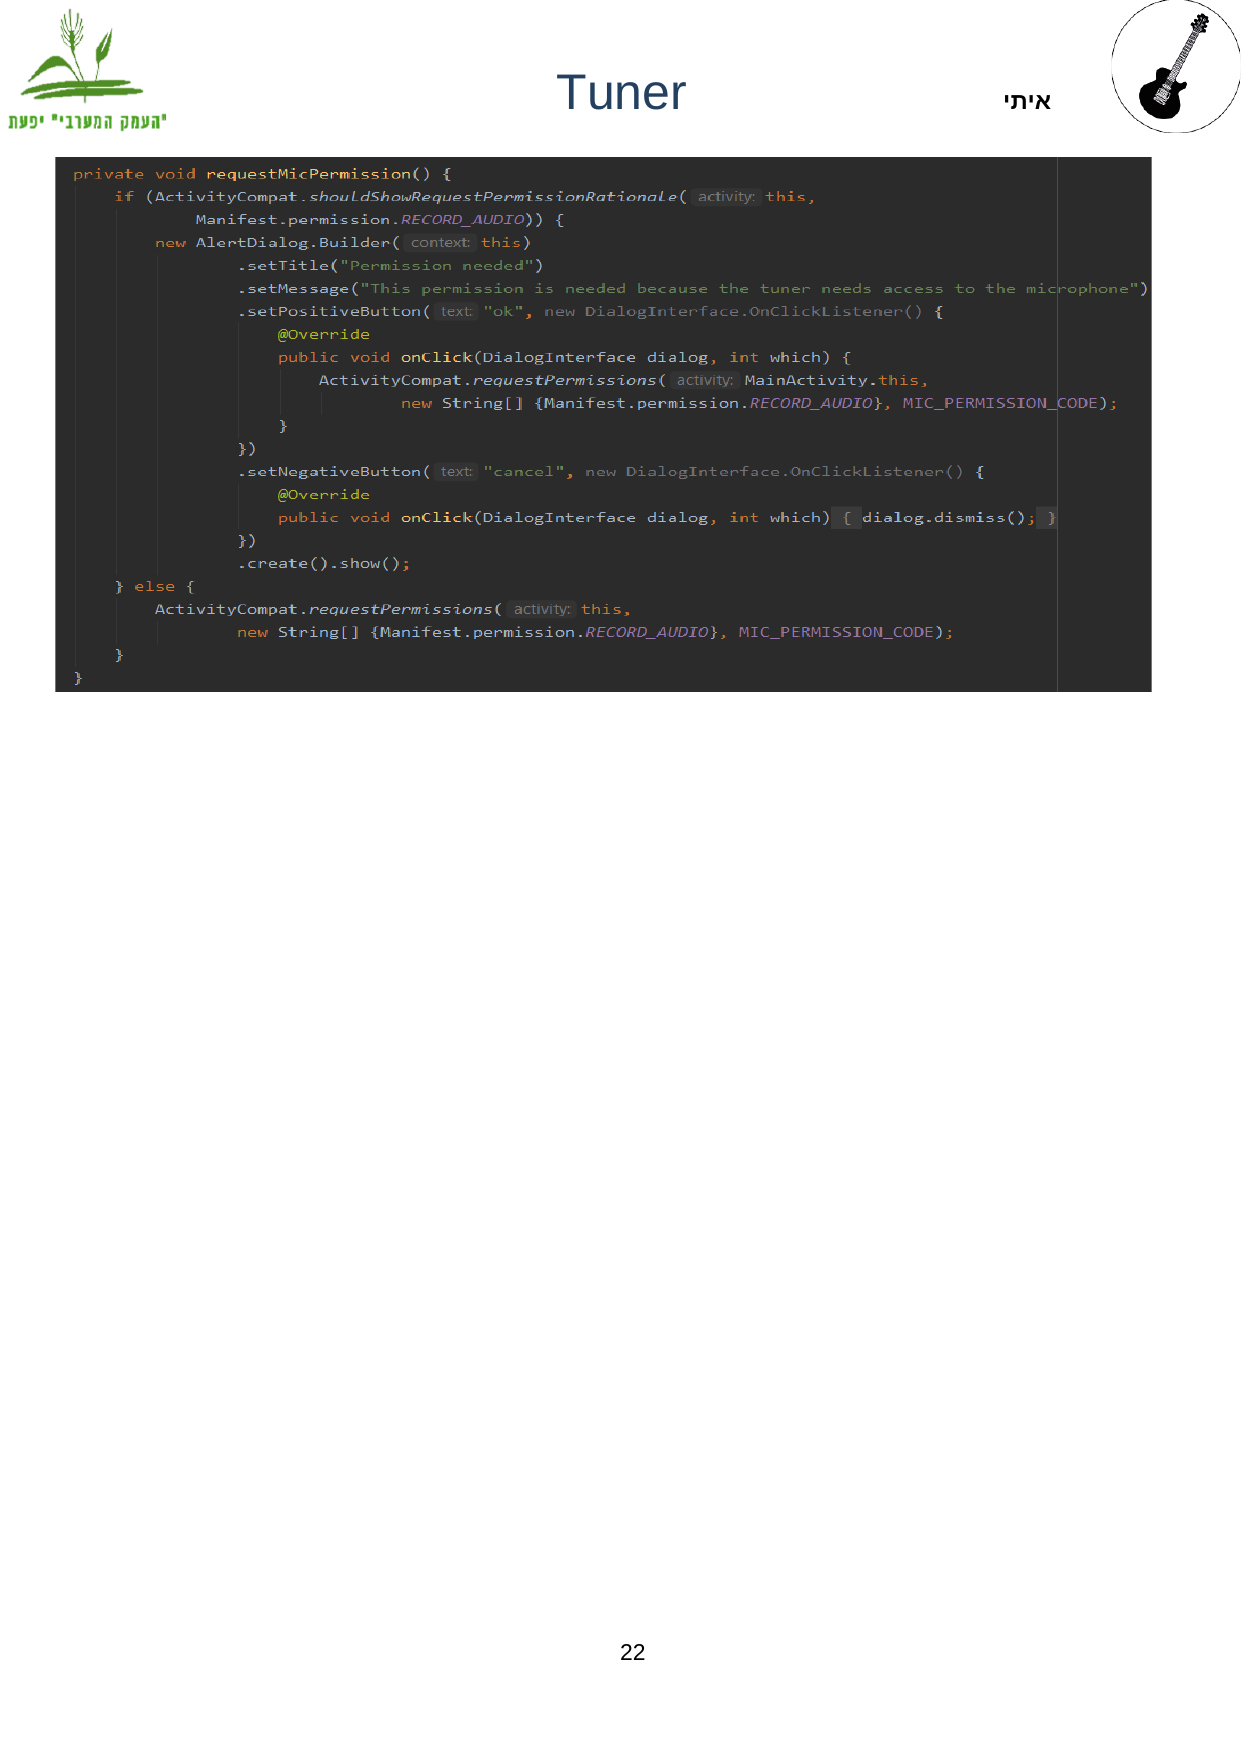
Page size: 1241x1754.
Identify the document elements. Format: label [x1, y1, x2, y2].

picture [55, 157, 1152, 692]
picture [1111, 0, 1241, 133]
picture [8, 7, 167, 133]
